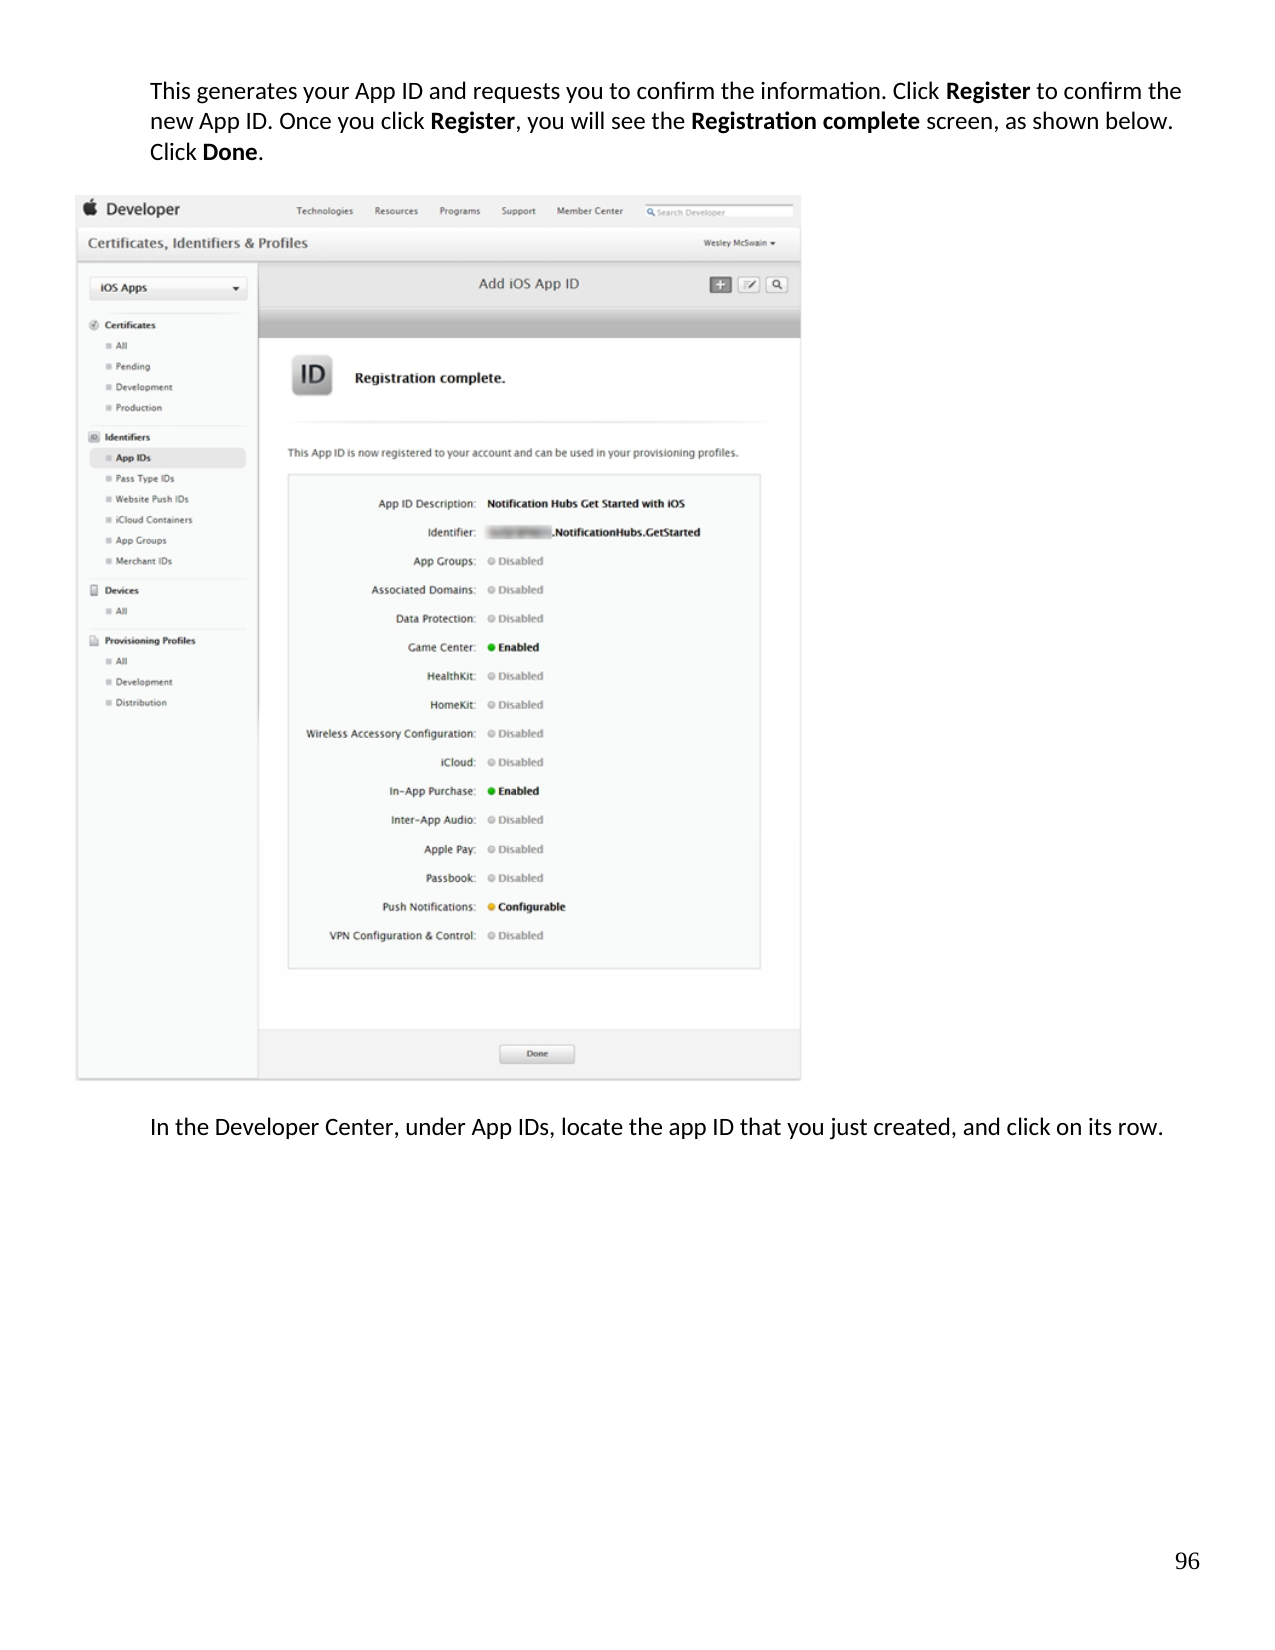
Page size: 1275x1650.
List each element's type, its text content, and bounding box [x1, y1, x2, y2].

list This generates your App ID and requests you to confirm the information. Click Register to confirm the new App ID. Once you click Register, you will see the Registration complete screen, as shown below. Click Done. [150, 75, 1200, 167]
list In the Developer Center, under App IDs, locate the app ID that you just created, and click on its row. [150, 1111, 1200, 1142]
picture [75, 195, 802, 1081]
